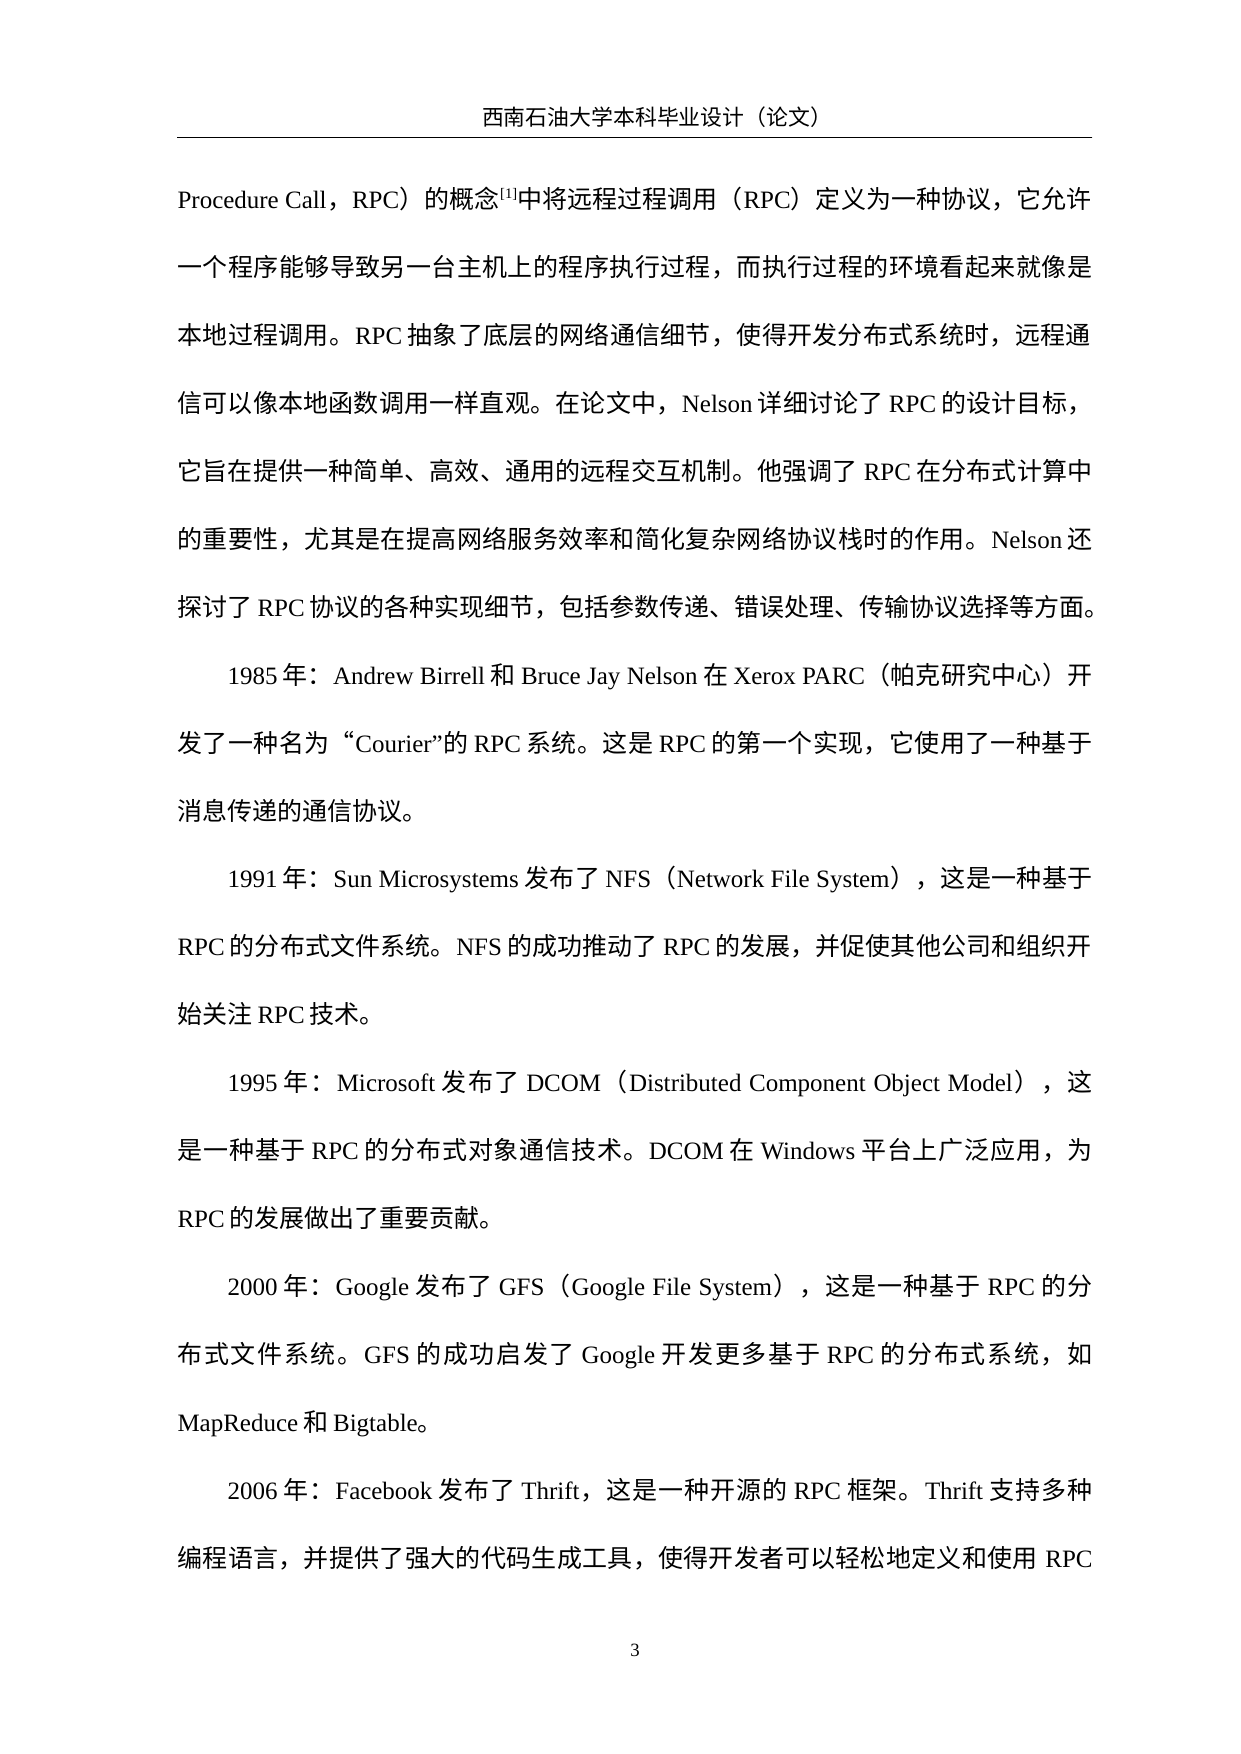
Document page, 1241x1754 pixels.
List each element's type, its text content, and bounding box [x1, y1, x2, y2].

text 1991年：Sun Microsystems发布了NFS（Network File System），这是一种基于RPC的分布式文件系统。NFS的成功推动了RPC的发展，并促使其他公司和组织开始关注RPC技术。 [177, 843, 1092, 1047]
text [177, 1454, 1092, 1590]
text 2000年：Google发布了GFS（Google File System），这是一种基于RPC的分布式文件系统。GFS的成功启发了Google开发更多基于RPC的分布式系统，如MapReduce和Bigtable。 [177, 1251, 1092, 1454]
text 1985年：Andrew Birrell和Bruce Jay Nelson在Xerox PARC（帕克研究中心）开发了一种名为“Courier”的RPC系统。这是RPC的第一个实现，它使用了一种基于消息传递的通信协议。 [177, 639, 1092, 843]
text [177, 164, 1092, 639]
text 1995年：Microsoft发布了DCOM（Distributed Component Object Model），这是一种基于RPC的分布式对象通信技术。DCOM在Windows平台上广泛应用，为RPC的发展做出了重要贡献。 [177, 1047, 1092, 1251]
